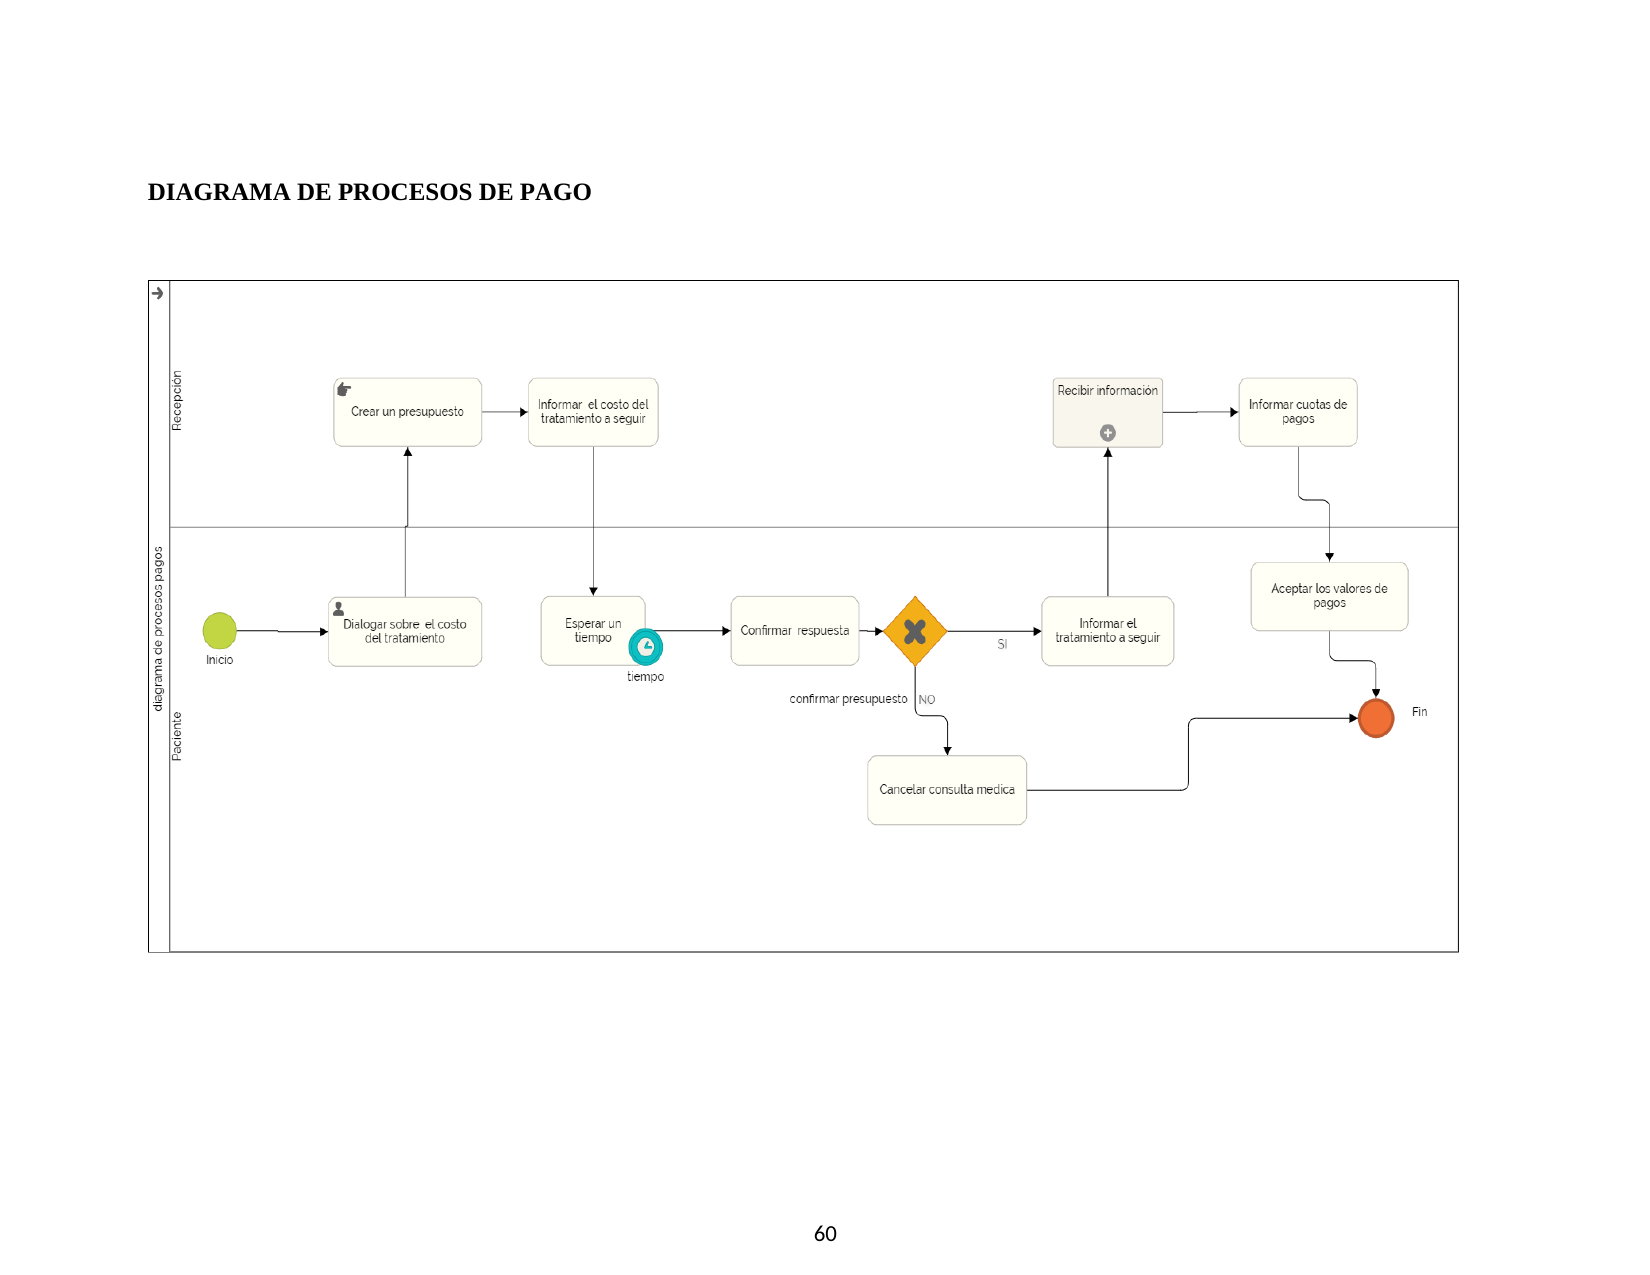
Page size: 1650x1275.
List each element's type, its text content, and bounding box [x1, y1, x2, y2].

text DIAGRAMA DE PROCESOS DE PAGO [148, 177, 1502, 206]
picture [147, 280, 1464, 956]
